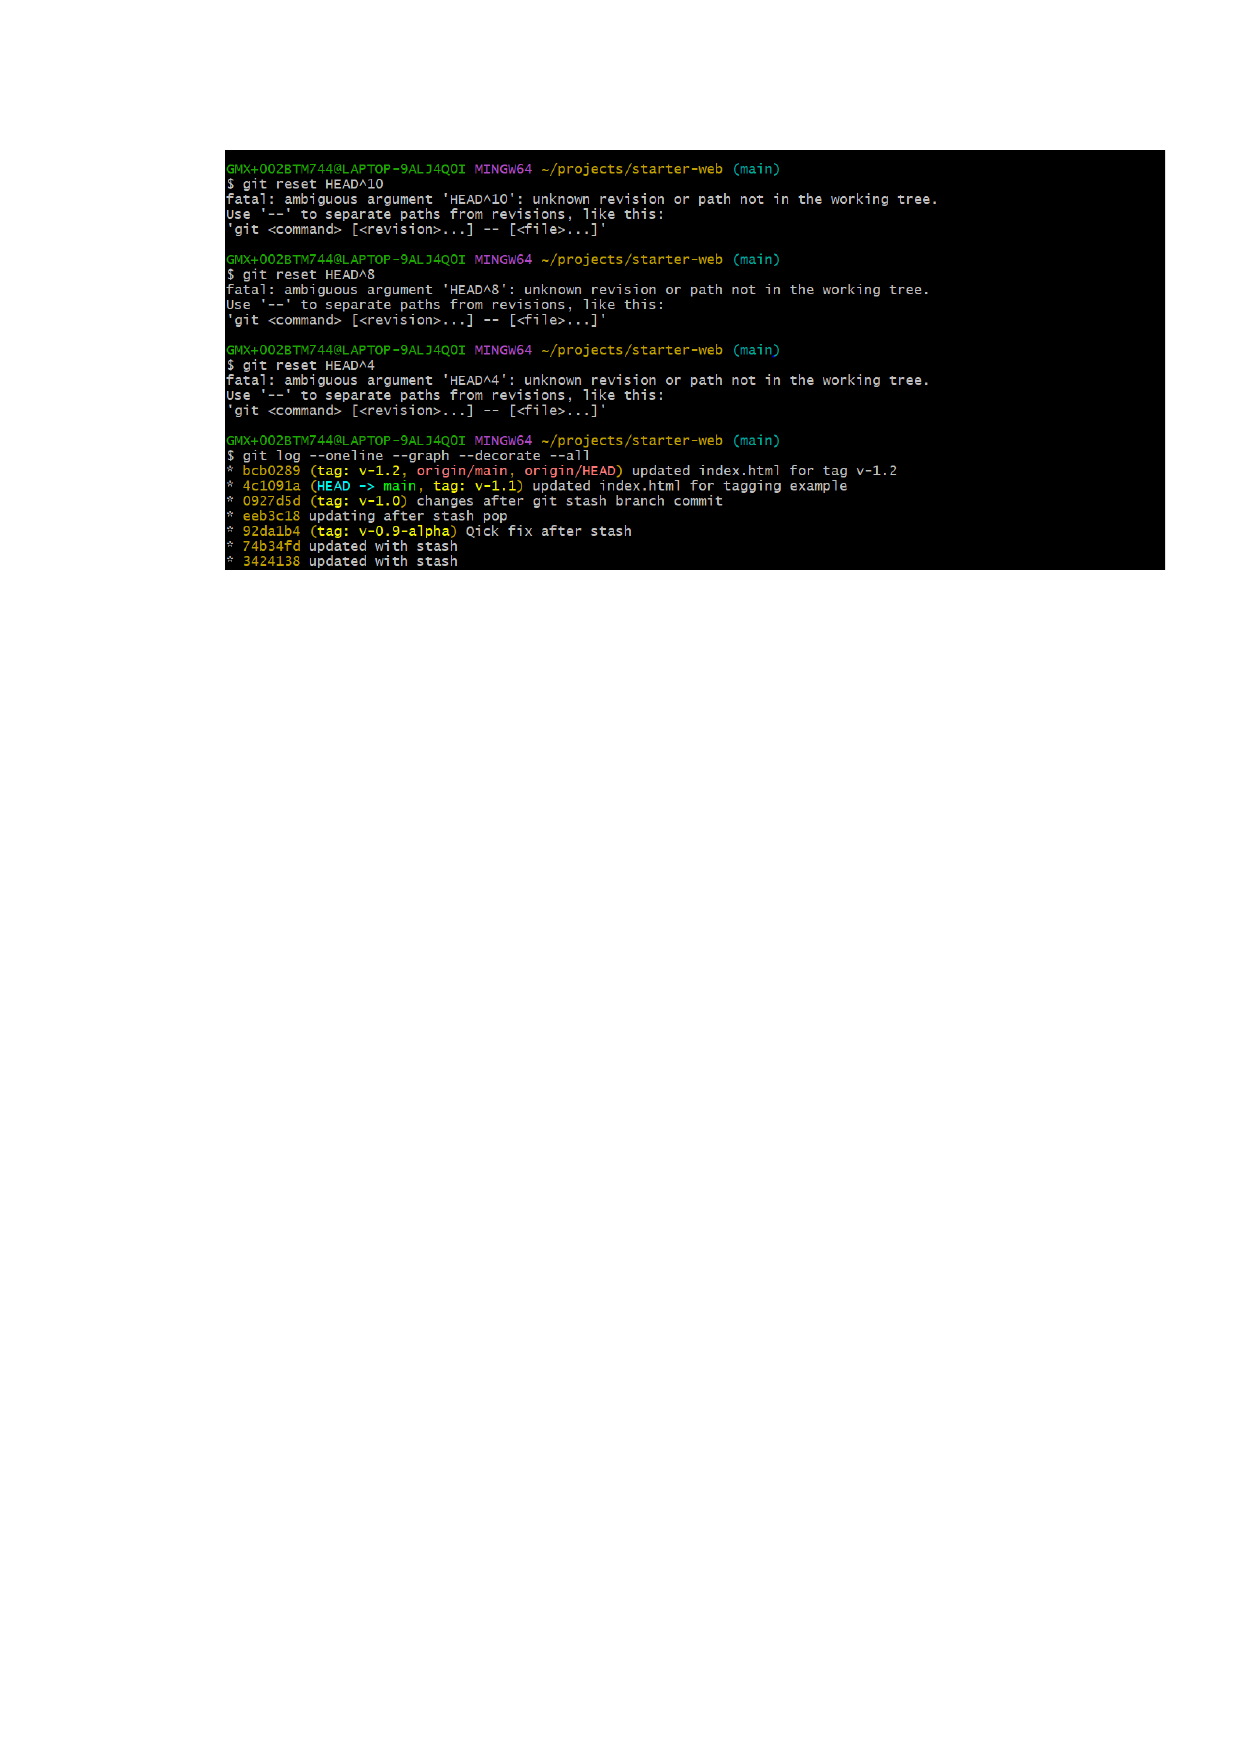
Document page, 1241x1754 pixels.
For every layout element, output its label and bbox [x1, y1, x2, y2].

picture [225, 150, 1166, 570]
